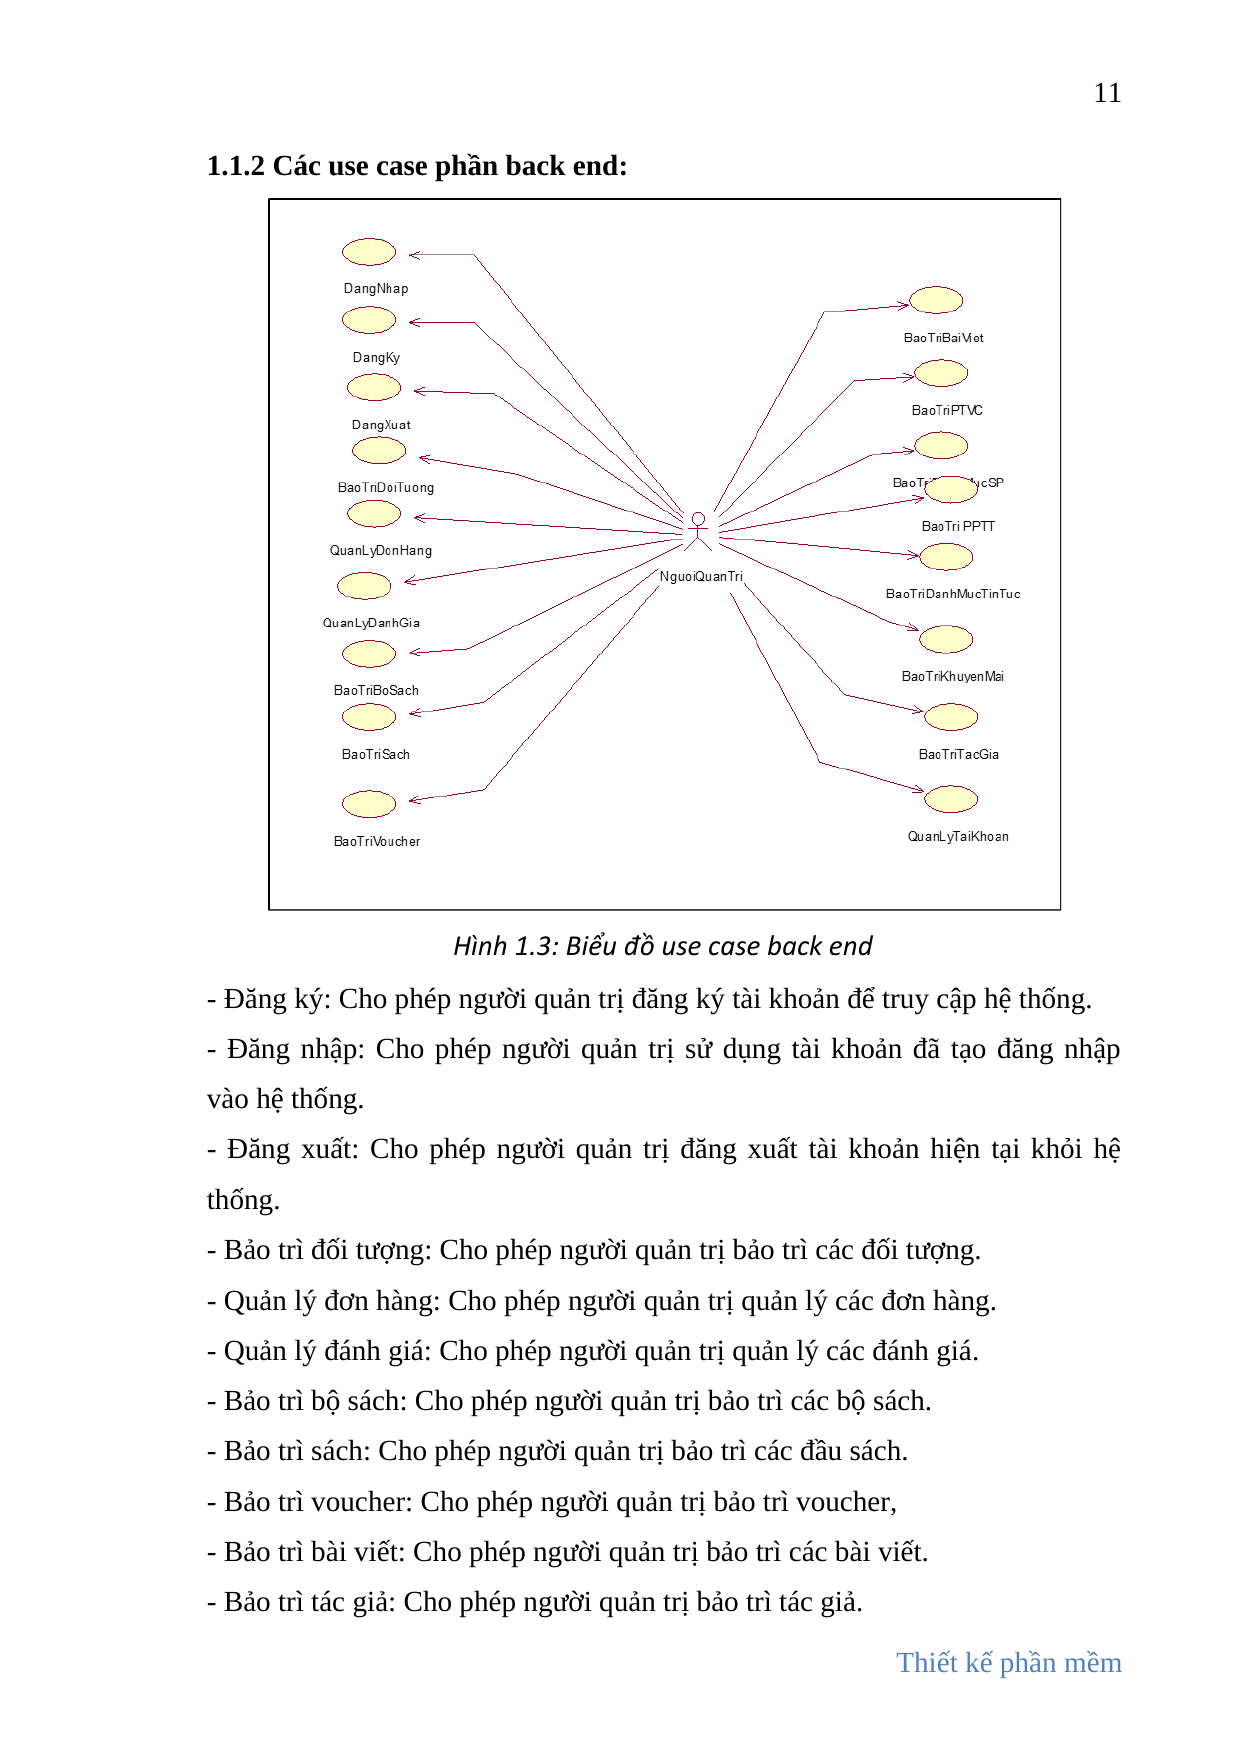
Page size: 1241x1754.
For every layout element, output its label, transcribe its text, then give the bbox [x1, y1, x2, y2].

text - Đăng ký: Cho phép người quản trị đăng ký tài khoản để truy cập hệ thống. [207, 981, 1122, 1014]
text - Bảo trì voucher: Cho phép người quản trị bảo trì voucher, [207, 1484, 1122, 1517]
text - Bảo trì đối tượng: Cho phép người quản trị bảo trì các đối tượng. [207, 1232, 1122, 1266]
text - Đăng nhập: Cho phép người quản trị sử dụng tài khoản đã tạo đăng nhập vào hệ thống. [207, 1031, 1122, 1115]
text - Quản lý đơn hàng: Cho phép người quản trị quản lý các đơn hàng. [207, 1283, 1122, 1316]
subtitle Hình 1.3: Biểu đồ use case back end [207, 927, 1122, 963]
subtitle 1.1.2 Các use case phần back end: [207, 148, 1122, 181]
text - Bảo trì tác giả: Cho phép người quản trị bảo trì tác giả. [207, 1584, 1122, 1618]
text - Đăng xuất: Cho phép người quản trị đăng xuất tài khoản hiện tại khỏi hệ thống. [207, 1132, 1122, 1216]
text - Bảo trì sách: Cho phép người quản trị bảo trì các đầu sách. [207, 1433, 1122, 1467]
picture [267, 198, 1062, 911]
text - Bảo trì bộ sách: Cho phép người quản trị bảo trì các bộ sách. [207, 1383, 1122, 1417]
text - Bảo trì bài viết: Cho phép người quản trị bảo trì các bài viết. [207, 1534, 1122, 1568]
text - Quản lý đánh giá: Cho phép người quản trị quản lý các đánh giá. [207, 1333, 1122, 1366]
